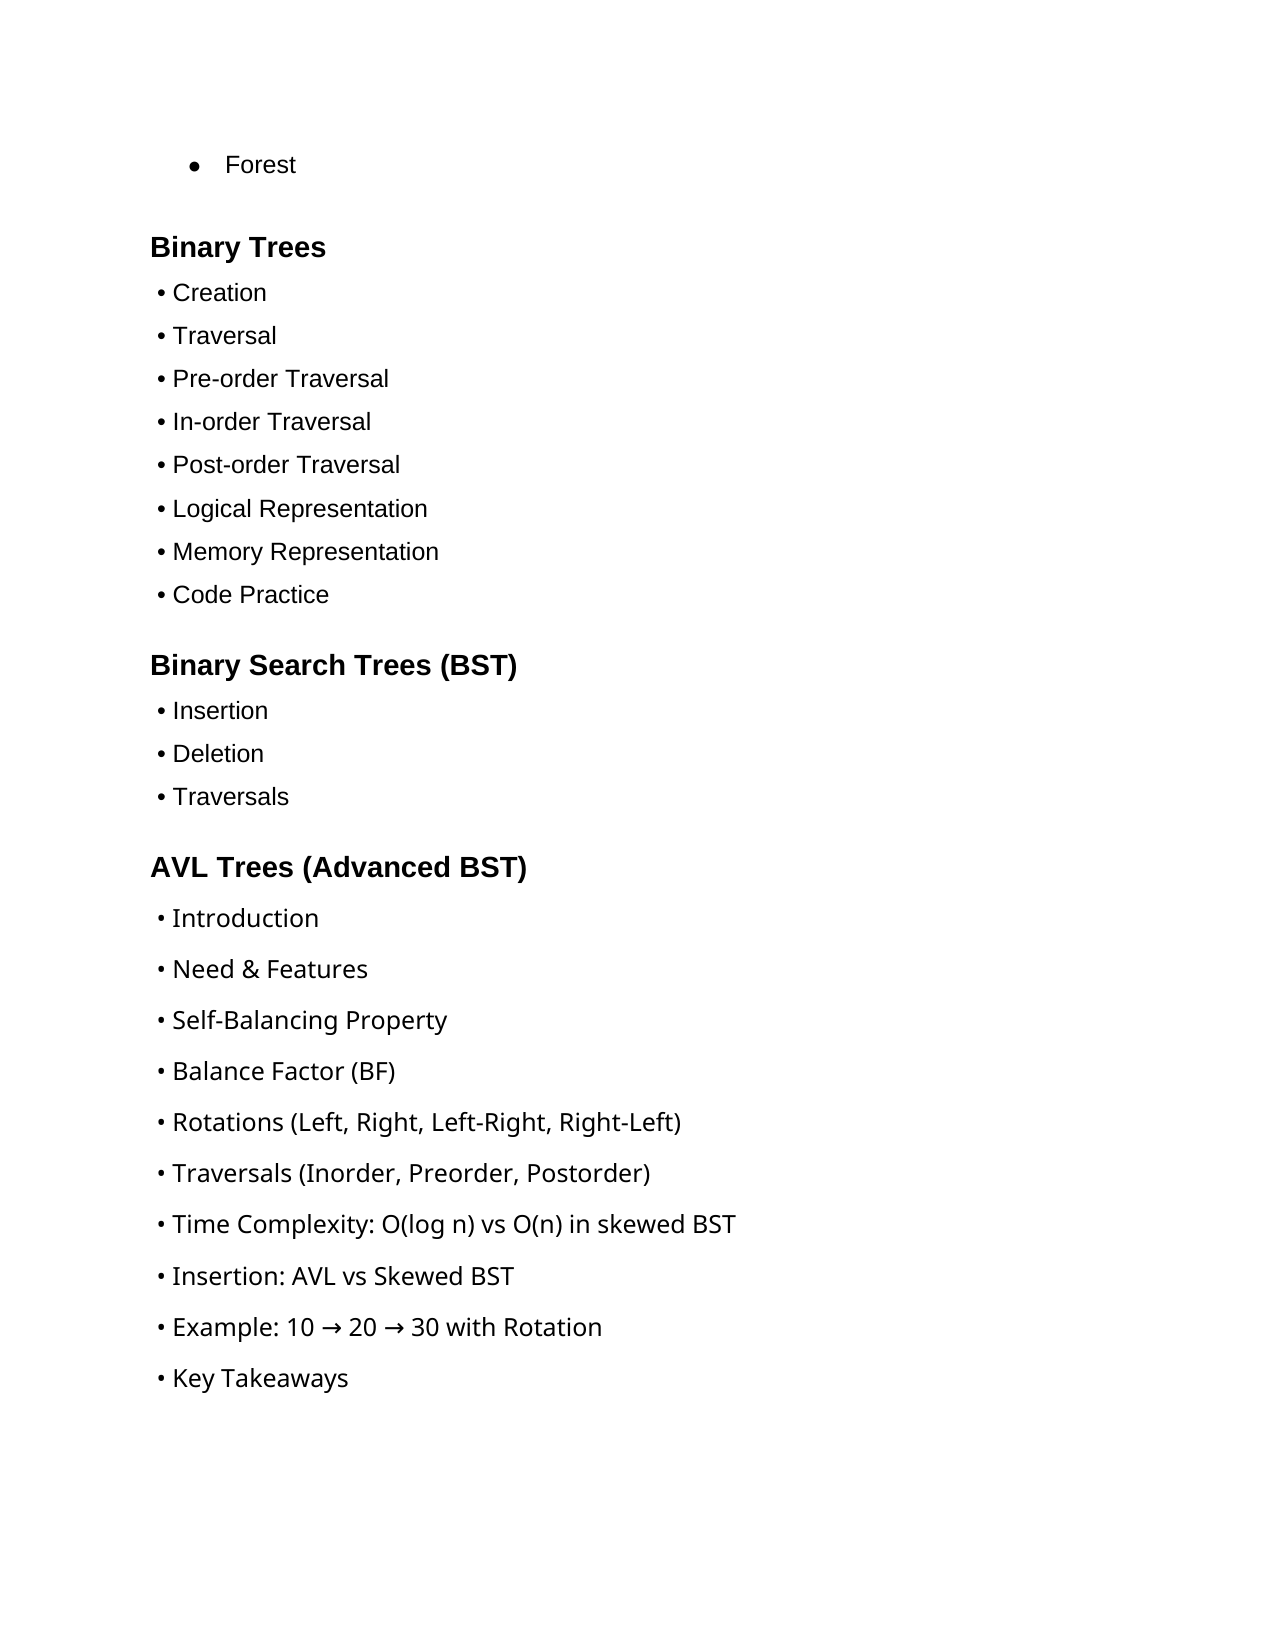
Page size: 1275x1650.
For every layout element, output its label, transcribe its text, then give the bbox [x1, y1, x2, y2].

list Forest [187, 150, 1125, 205]
text Binary Search Trees (BST) • Insertion • Deletion • Traversals [150, 648, 1125, 811]
text Binary Trees • Creation • Traversal • Pre-order Traversal • In-order Traversal • Post-order Traversal • Logical Representation • Memory Representation • Code Practice [150, 230, 1125, 609]
text AVL Trees (Advanced BST) • Introduction • Need & Features • Self-Balancing Property • Balance Factor (BF) • Rotations (Left, Right, Left-Right, Right-Left) • Traversals (Inorder, Preorder, Postorder) • Time Complexity: O(log n) vs O(n) in skewed BST • Insertion: AVL vs Skewed BST • Example: 10 → 20 → 30 with Rotation • Key Takeaways [150, 850, 1125, 1394]
